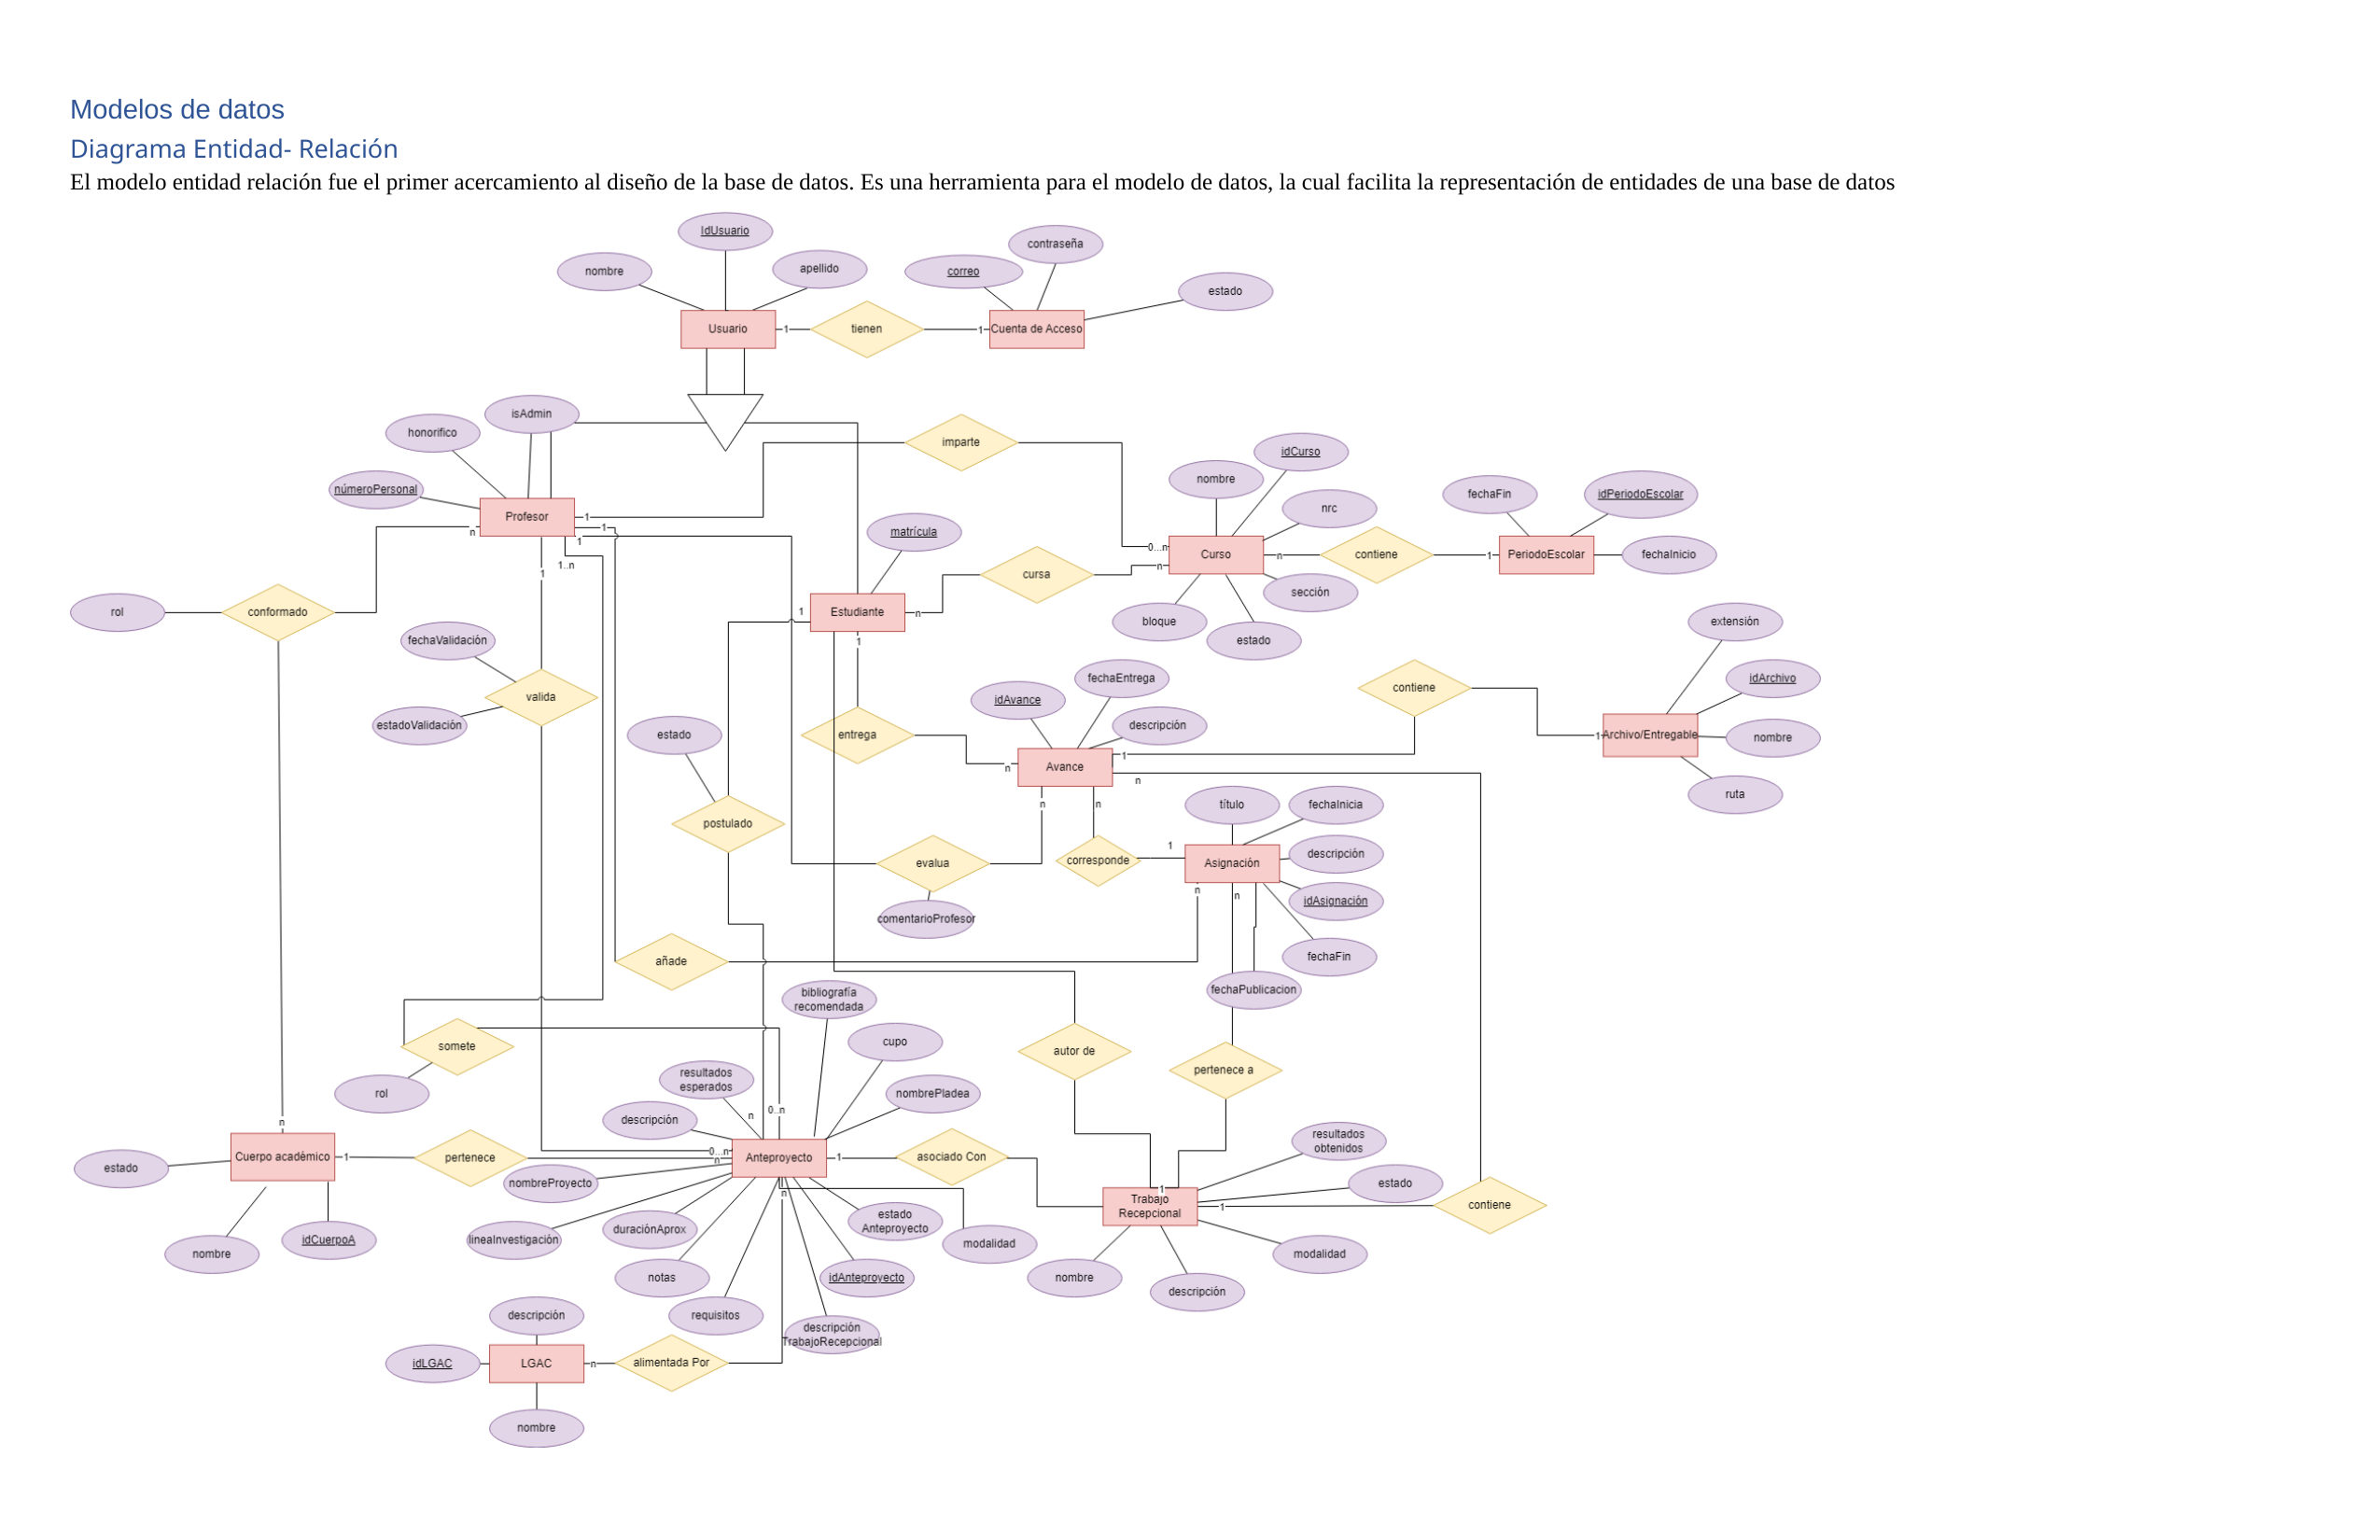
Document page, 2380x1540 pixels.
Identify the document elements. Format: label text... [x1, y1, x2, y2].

subtitle Modelos de datos [70, 93, 2310, 124]
picture [70, 212, 1822, 1448]
subtitle Diagrama Entidad- Relación [70, 131, 2310, 165]
text El modelo entidad relación fue el primer acercamiento al diseño de la base de datos. Es una herramienta para el modelo de datos, la cual facilita la representación de entidades de una base de datos [70, 168, 2310, 195]
